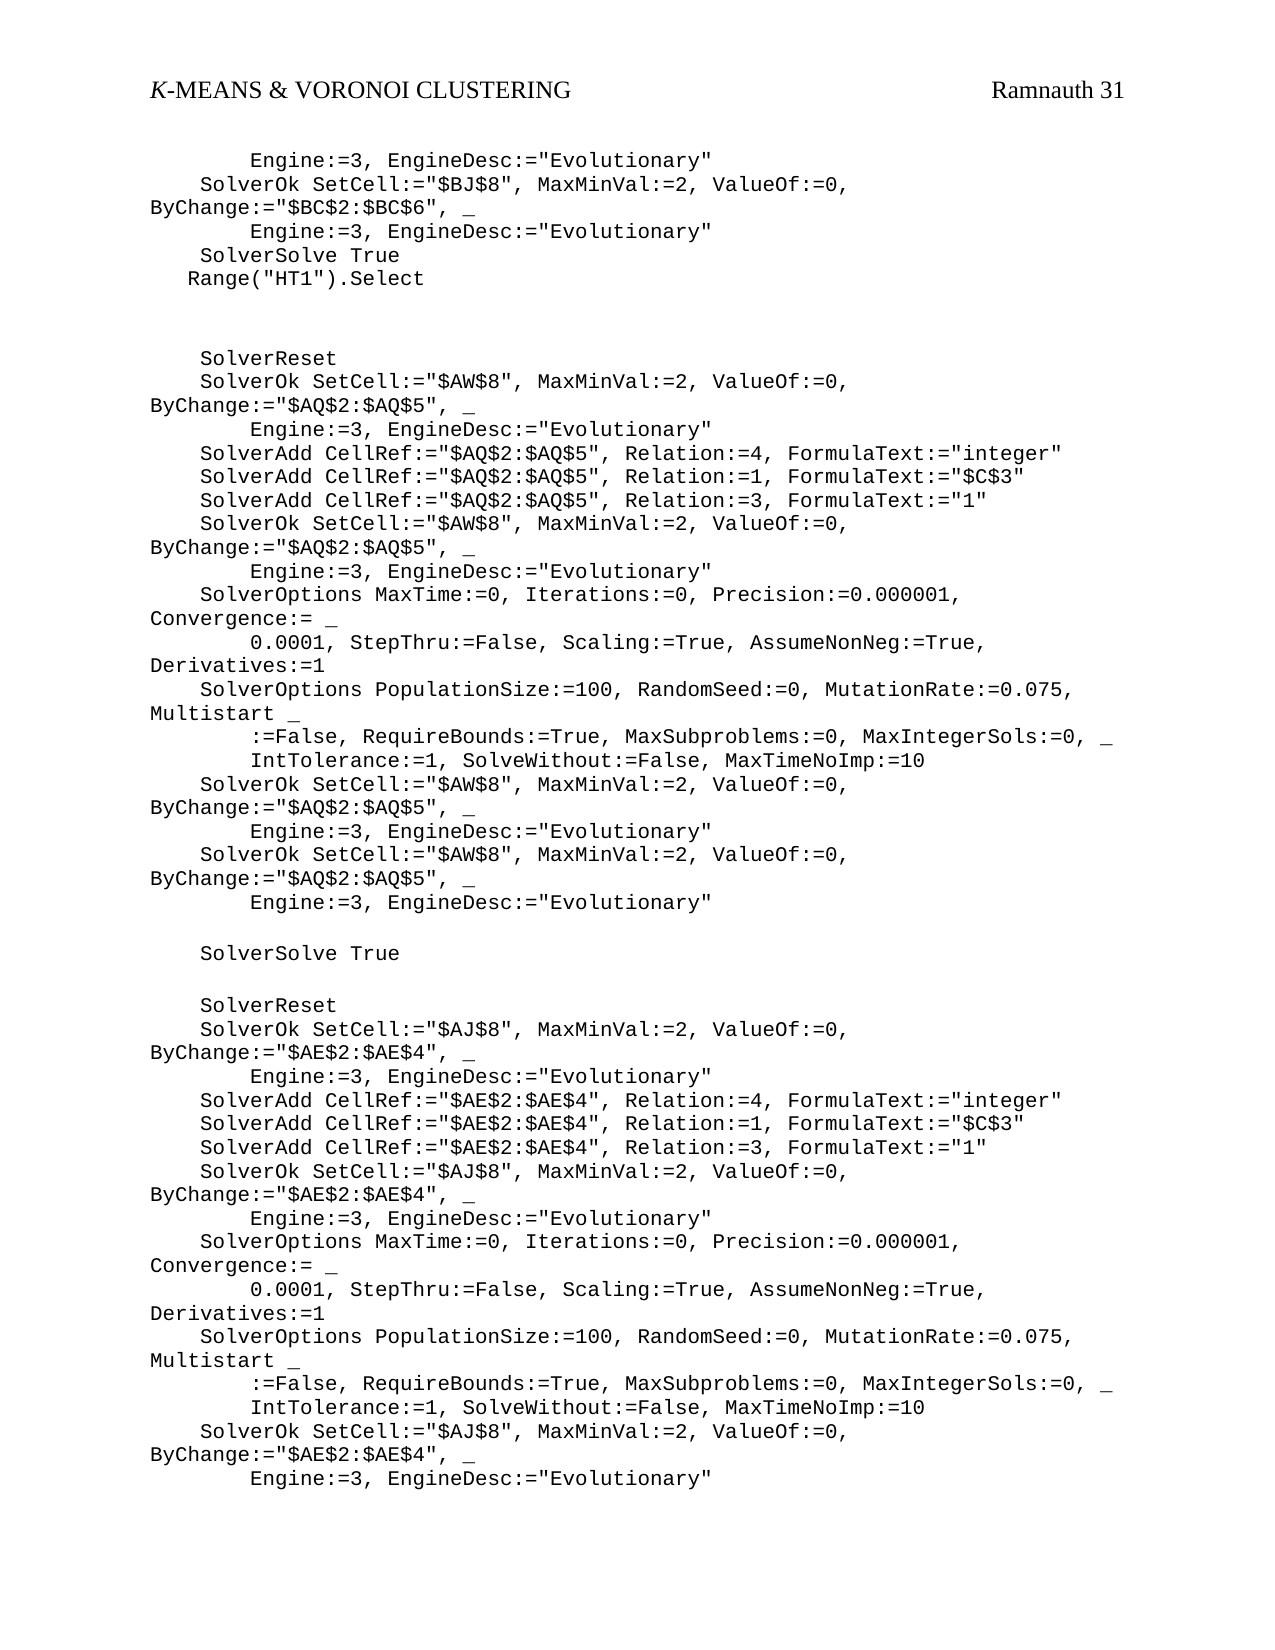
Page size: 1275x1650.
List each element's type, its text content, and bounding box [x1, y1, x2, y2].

text SolverOk SetCell:="$AW$8", MaxMinVal:=2, ValueOf:=0, ByChange:="$AQ$2:$AQ$5", _ [150, 513, 1125, 561]
text SolverOptions PopulationSize:=100, RandomSeed:=0, MutationRate:=0.075, Multistart _ [150, 679, 1125, 726]
text SolverOk SetCell:="$AW$8", MaxMinVal:=2, ValueOf:=0, ByChange:="$AQ$2:$AQ$5", _ [150, 844, 1125, 892]
text Engine:=3, EngineDesc:="Evolutionary" [150, 1468, 1125, 1492]
text SolverOptions PopulationSize:=100, RandomSeed:=0, MutationRate:=0.075, Multistart _ [150, 1326, 1125, 1373]
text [150, 1421, 1125, 1468]
text SolverOptions MaxTime:=0, Iterations:=0, Precision:=0.000001, Convergence:= _ [150, 584, 1125, 632]
text SolverOk SetCell:="$AJ$8", MaxMinVal:=2, ValueOf:=0, ByChange:="$AE$2:$AE$4", _ [150, 1019, 1125, 1066]
text IntTolerance:=1, SolveWithout:=False, MaxTimeNoImp:=10 [150, 1397, 1125, 1421]
text SolverOk SetCell:="$AJ$8", MaxMinVal:=2, ValueOf:=0, ByChange:="$AE$2:$AE$4", _ [150, 1161, 1125, 1208]
text 0.0001, StepThru:=False, Scaling:=True, AssumeNonNeg:=True, Derivatives:=1 [150, 1279, 1125, 1326]
text SolverAdd CellRef:="$AE$2:$AE$4", Relation:=3, FormulaText:="1" [150, 1137, 1125, 1161]
text SolverOk SetCell:="$AW$8", MaxMinVal:=2, ValueOf:=0, ByChange:="$AQ$2:$AQ$5", _ [150, 372, 1125, 419]
text SolverAdd CellRef:="$AE$2:$AE$4", Relation:=1, FormulaText:="$C$3" [150, 1113, 1125, 1137]
text SolverReset [150, 995, 1125, 1019]
text SolverAdd CellRef:="$AE$2:$AE$4", Relation:=4, FormulaText:="integer" [150, 1090, 1125, 1113]
text Engine:=3, EngineDesc:="Evolutionary" [150, 419, 1125, 442]
text SolverOptions MaxTime:=0, Iterations:=0, Precision:=0.000001, Convergence:= _ [150, 1232, 1125, 1279]
text Range("HT1").Select [150, 268, 1125, 292]
text IntTolerance:=1, SolveWithout:=False, MaxTimeNoImp:=10 [150, 750, 1125, 773]
text Engine:=3, EngineDesc:="Evolutionary" [150, 150, 1125, 174]
text :=False, RequireBounds:=True, MaxSubproblems:=0, MaxIntegerSols:=0, _ [150, 726, 1125, 750]
text Engine:=3, EngineDesc:="Evolutionary" [150, 821, 1125, 844]
text SolverOk SetCell:="$AW$8", MaxMinVal:=2, ValueOf:=0, ByChange:="$AQ$2:$AQ$5", _ [150, 773, 1125, 821]
text SolverAdd CellRef:="$AQ$2:$AQ$5", Relation:=4, FormulaText:="integer" [150, 442, 1125, 466]
text 0.0001, StepThru:=False, Scaling:=True, AssumeNonNeg:=True, Derivatives:=1 [150, 632, 1125, 679]
text Engine:=3, EngineDesc:="Evolutionary" [150, 221, 1125, 244]
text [150, 174, 1125, 221]
text :=False, RequireBounds:=True, MaxSubproblems:=0, MaxIntegerSols:=0, _ [150, 1373, 1125, 1397]
text SolverSolve True [150, 943, 1125, 967]
text Engine:=3, EngineDesc:="Evolutionary" [150, 561, 1125, 584]
text Engine:=3, EngineDesc:="Evolutionary" [150, 892, 1125, 915]
text SolverSolve True [150, 244, 1125, 268]
text SolverAdd CellRef:="$AQ$2:$AQ$5", Relation:=1, FormulaText:="$C$3" [150, 466, 1125, 490]
text Engine:=3, EngineDesc:="Evolutionary" [150, 1208, 1125, 1232]
text SolverReset [150, 348, 1125, 372]
text SolverAdd CellRef:="$AQ$2:$AQ$5", Relation:=3, FormulaText:="1" [150, 490, 1125, 513]
text Engine:=3, EngineDesc:="Evolutionary" [150, 1066, 1125, 1090]
